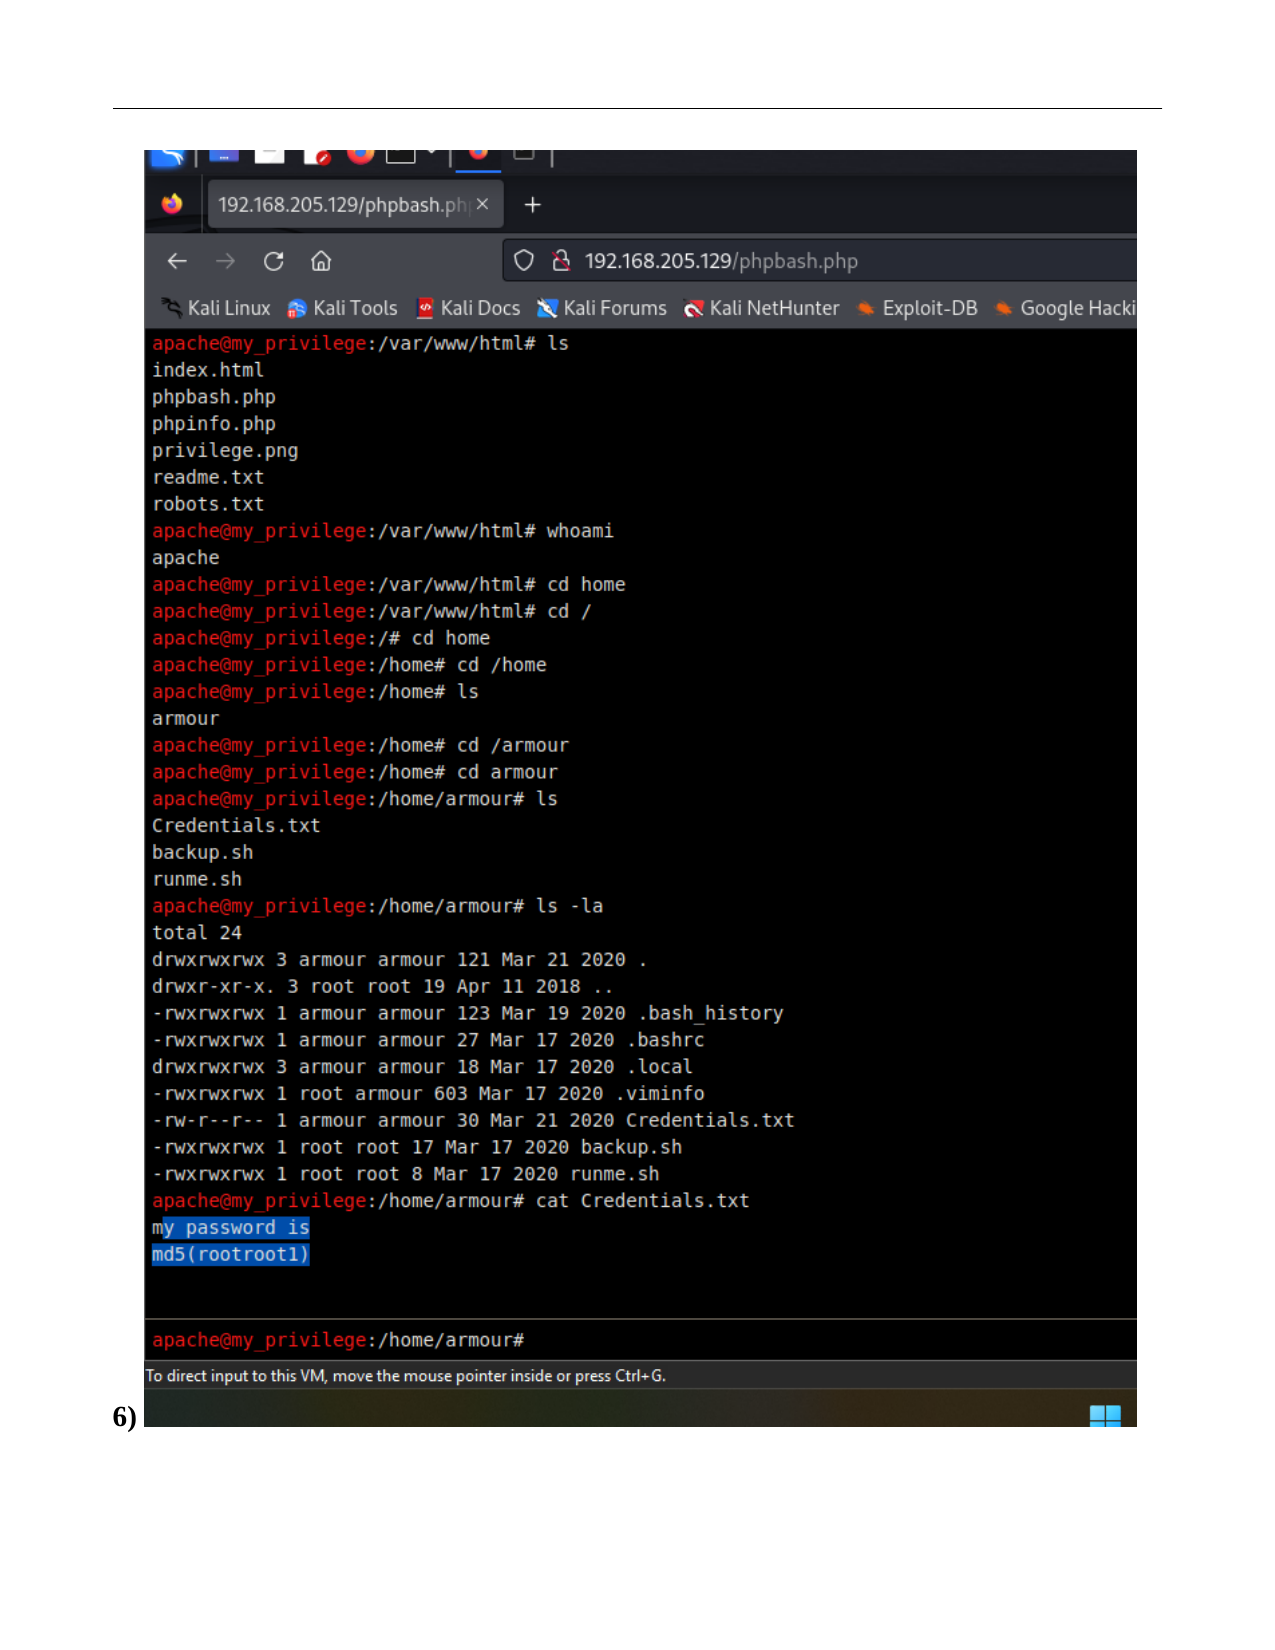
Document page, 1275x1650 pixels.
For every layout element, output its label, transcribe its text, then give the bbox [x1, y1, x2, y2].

picture [144, 150, 1137, 1427]
